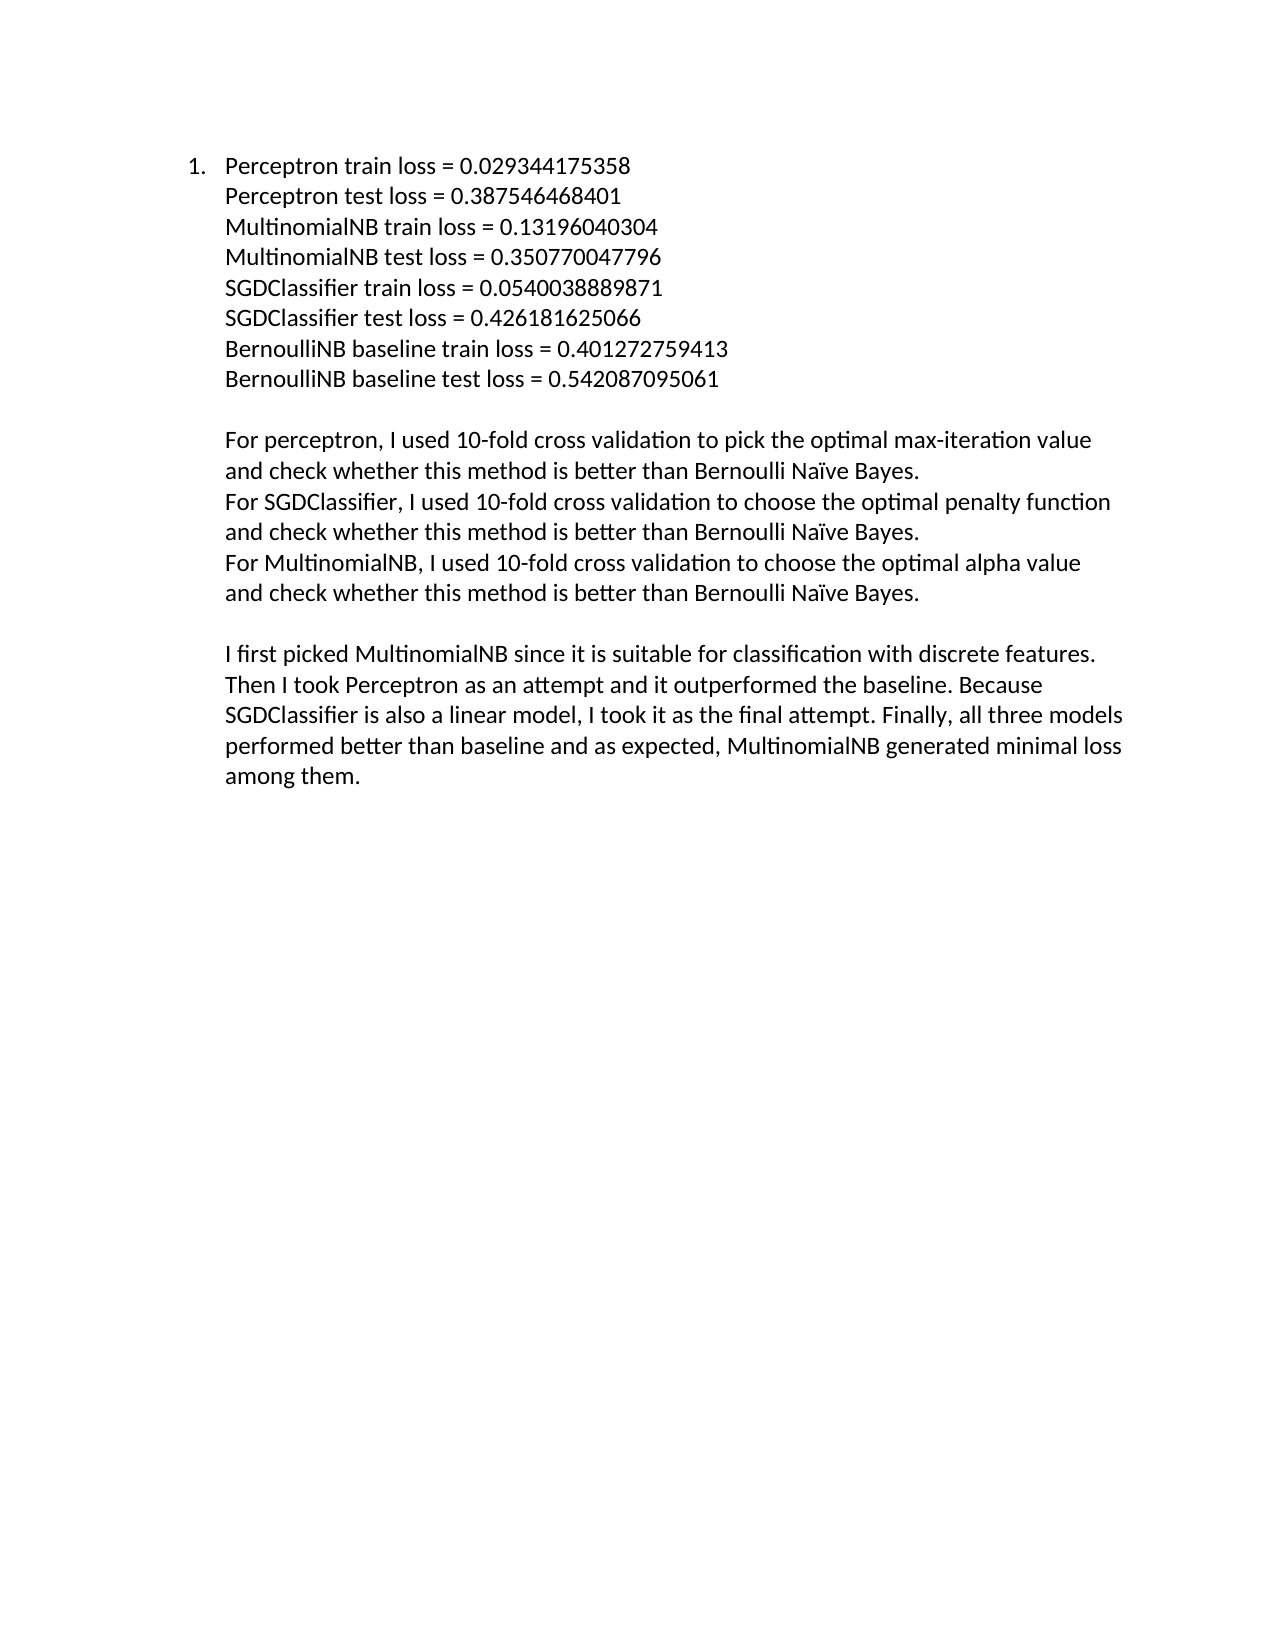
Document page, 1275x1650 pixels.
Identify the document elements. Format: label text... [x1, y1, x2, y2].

list BernoulliNB baseline train loss = 0.401272759413 [225, 333, 1125, 364]
list MultinomialNB train loss = 0.13196040304 [225, 211, 1125, 242]
list Perceptron train loss = 0.029344175358 [187, 150, 1125, 181]
list SGDClassifier train loss = 0.0540038889871 [225, 272, 1125, 303]
list For SGDClassifier, I used 10-fold cross validation to choose the optimal penalty function and check whether this method is better than Bernoulli Naïve Bayes. [225, 486, 1125, 547]
list SGDClassifier test loss = 0.426181625066 [225, 303, 1125, 333]
list BernoulliNB baseline test loss = 0.542087095061 [225, 364, 1125, 394]
list MultinomialNB test loss = 0.350770047796 [225, 242, 1125, 272]
list I first picked MultinomialNB since it is suitable for classification with discrete features. Then I took Perceptron as an attempt and it outperformed the baseline. Because SGDClassifier is also a linear model, I took it as the final attempt. Finally, all three models performed better than baseline and as expected, MultinomialNB generated minimal loss among them. [225, 638, 1125, 791]
list For MultinomialNB, I used 10-fold cross validation to choose the optimal alpha value and check whether this method is better than Bernoulli Naïve Bayes. [225, 547, 1125, 608]
list For perceptron, I used 10-fold cross validation to pick the optimal max-iteration value and check whether this method is better than Bernoulli Naïve Bayes. [225, 425, 1125, 486]
list Perceptron test loss = 0.387546468401 [225, 181, 1125, 211]
